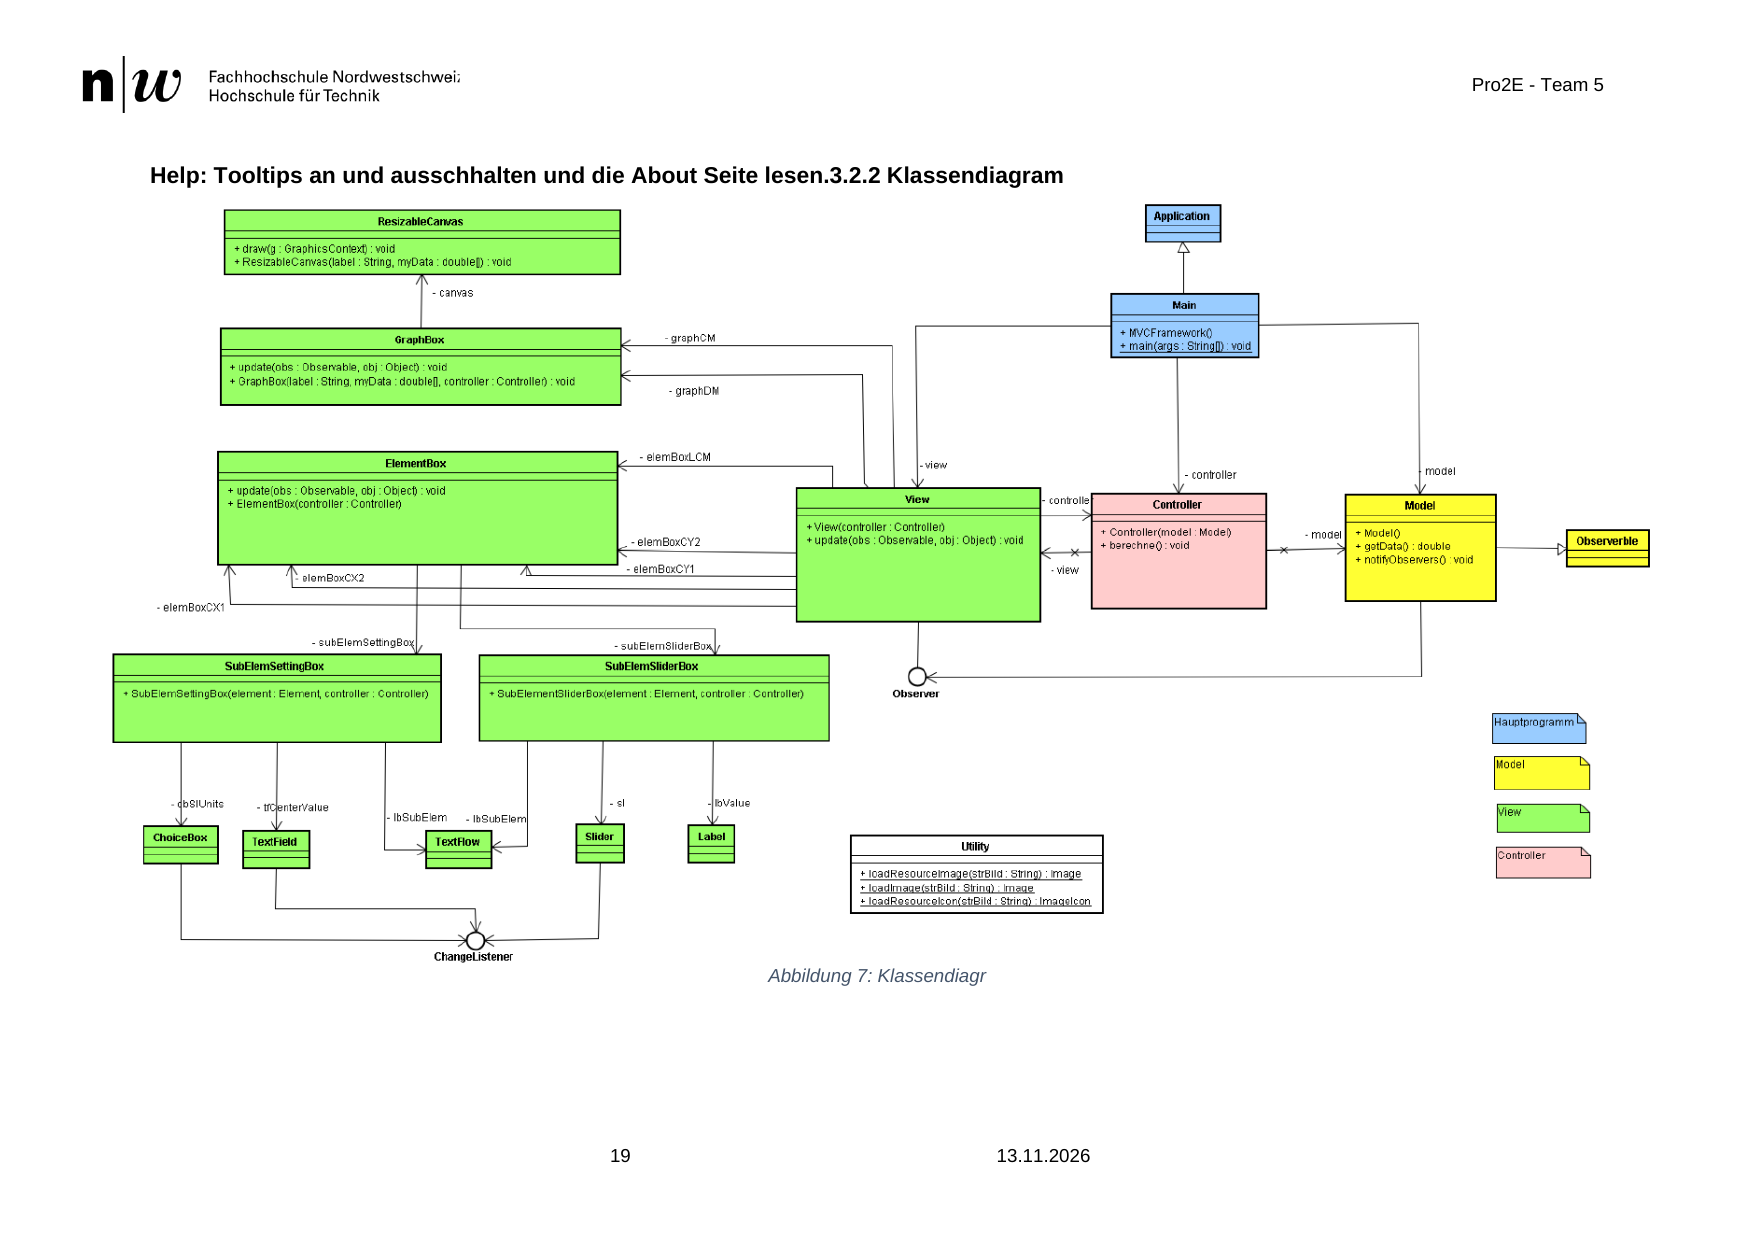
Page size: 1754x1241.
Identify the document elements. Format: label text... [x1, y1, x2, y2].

subtitle Help: Tooltips an und ausschhalten und die About Seite lesen.3.2.2 Klassendiagram [150, 162, 1604, 189]
text Abbildung 7: Klassendiagr [150, 962, 1604, 987]
picture [81, 56, 460, 113]
picture [64, 193, 1687, 962]
